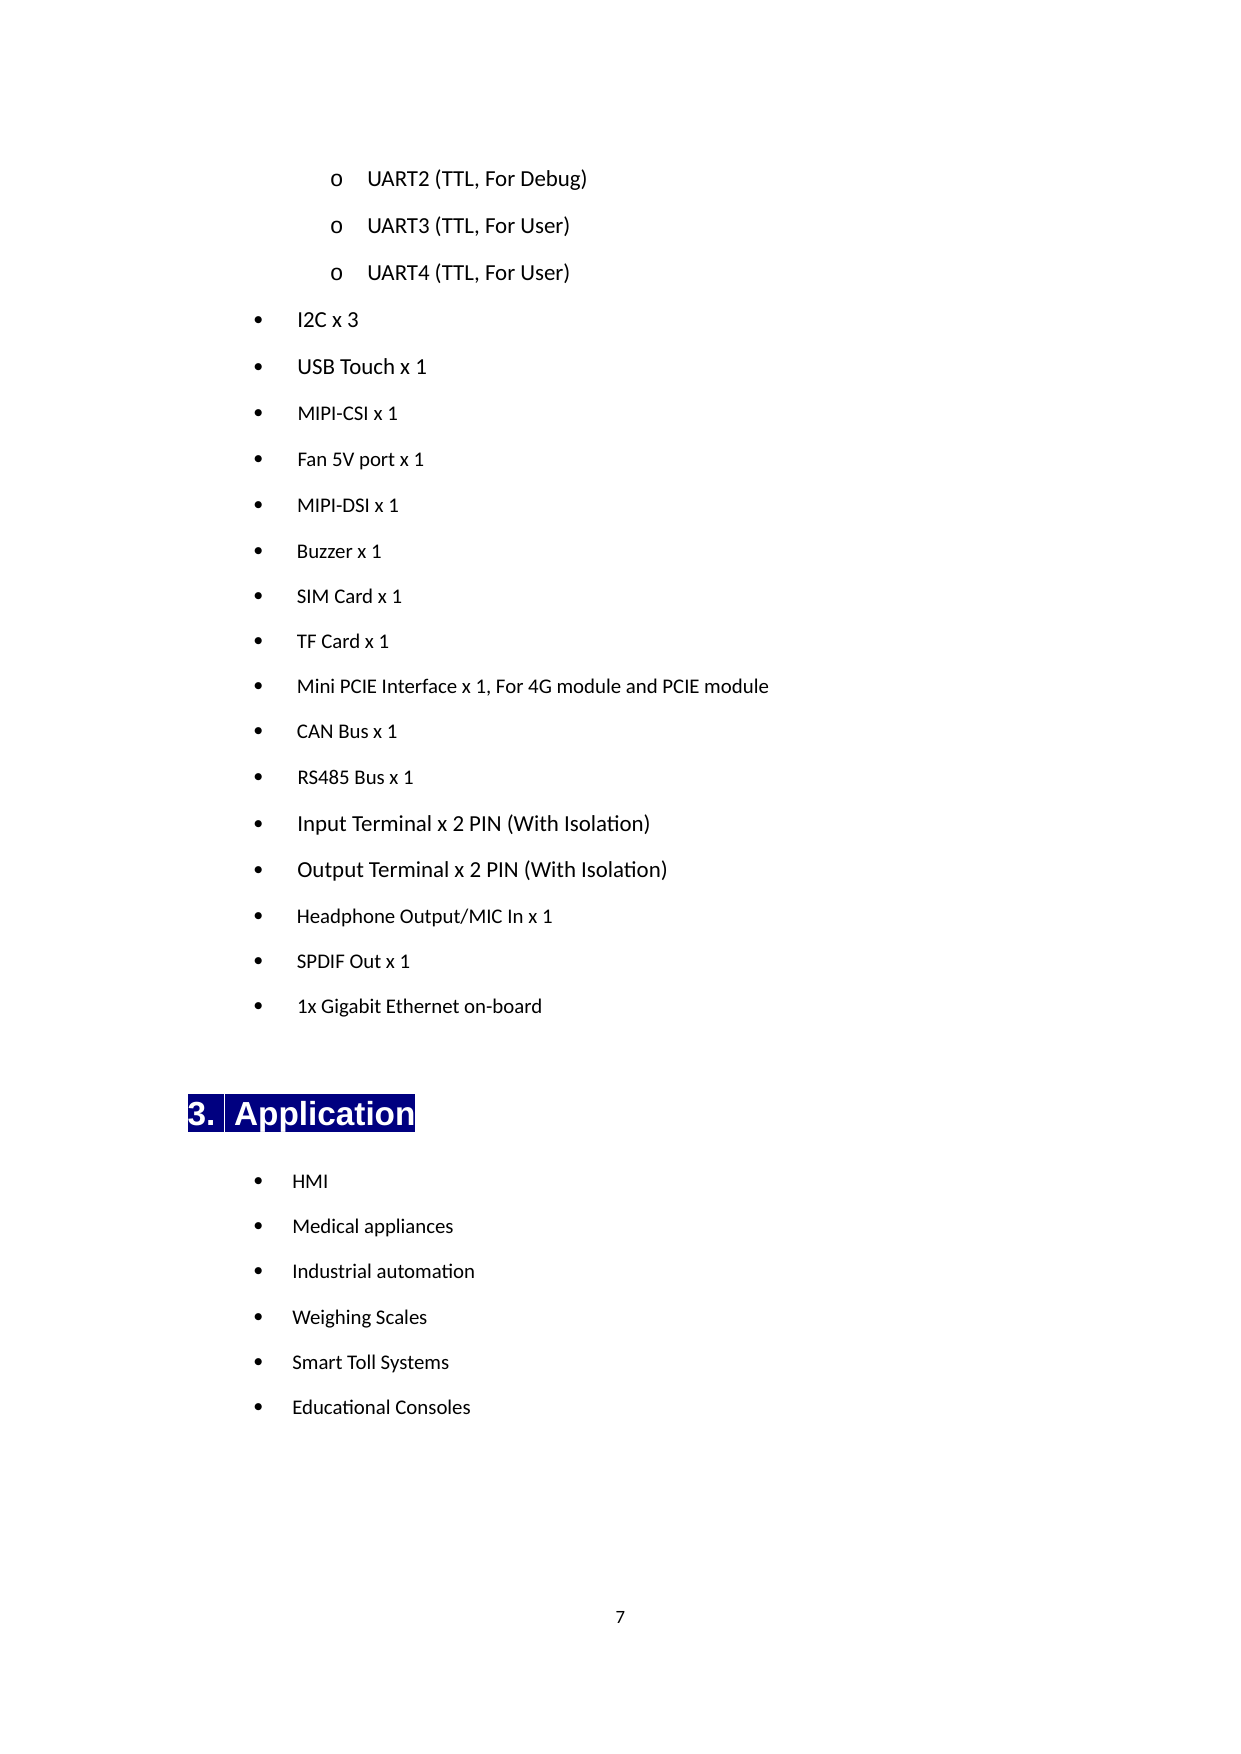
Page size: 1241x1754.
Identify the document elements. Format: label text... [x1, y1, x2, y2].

list Weighing Scales [254, 1300, 1053, 1333]
list MIPI-CSI x 1 [254, 396, 1053, 429]
list SPDIF Out x 1 [254, 945, 1053, 977]
list 1x Gigabit Ethernet on-board [254, 990, 1053, 1023]
list Fan 5V port x 1 [254, 443, 1053, 475]
list Input Terminal x 2 PIN (With Isolation) [254, 807, 1053, 839]
list UART4 (TTL, For User) [329, 256, 1053, 289]
list Mini PCIE Interface x 1, For 4G module and PCIE module [254, 670, 1053, 702]
list UART2 (TTL, For Debug) [329, 162, 1053, 194]
list Industrial automation [254, 1255, 1053, 1288]
list UART3 (TTL, For User) [329, 209, 1053, 242]
list RS485 Bus x 1 [254, 760, 1053, 793]
list Smart Toll Systems [254, 1346, 1053, 1378]
list Buzzer x 1 [254, 534, 1053, 567]
list USB Touch x 1 [254, 350, 1053, 382]
list SIM Card x 1 [254, 579, 1053, 612]
list I2C x 3 [254, 303, 1053, 336]
list Educational Consoles [254, 1391, 1053, 1423]
list HMI [254, 1165, 1053, 1197]
list Medical appliances [254, 1210, 1053, 1242]
list Headphone Output/MIC In x 1 [254, 900, 1053, 932]
list Output Terminal x 2 PIN (With Isolation) [254, 853, 1053, 886]
list CAN Bus x 1 [254, 715, 1053, 748]
list TF Card x 1 [254, 625, 1053, 657]
list MIPI-DSI x 1 [254, 489, 1053, 522]
subtitle Application [187, 1081, 1053, 1146]
